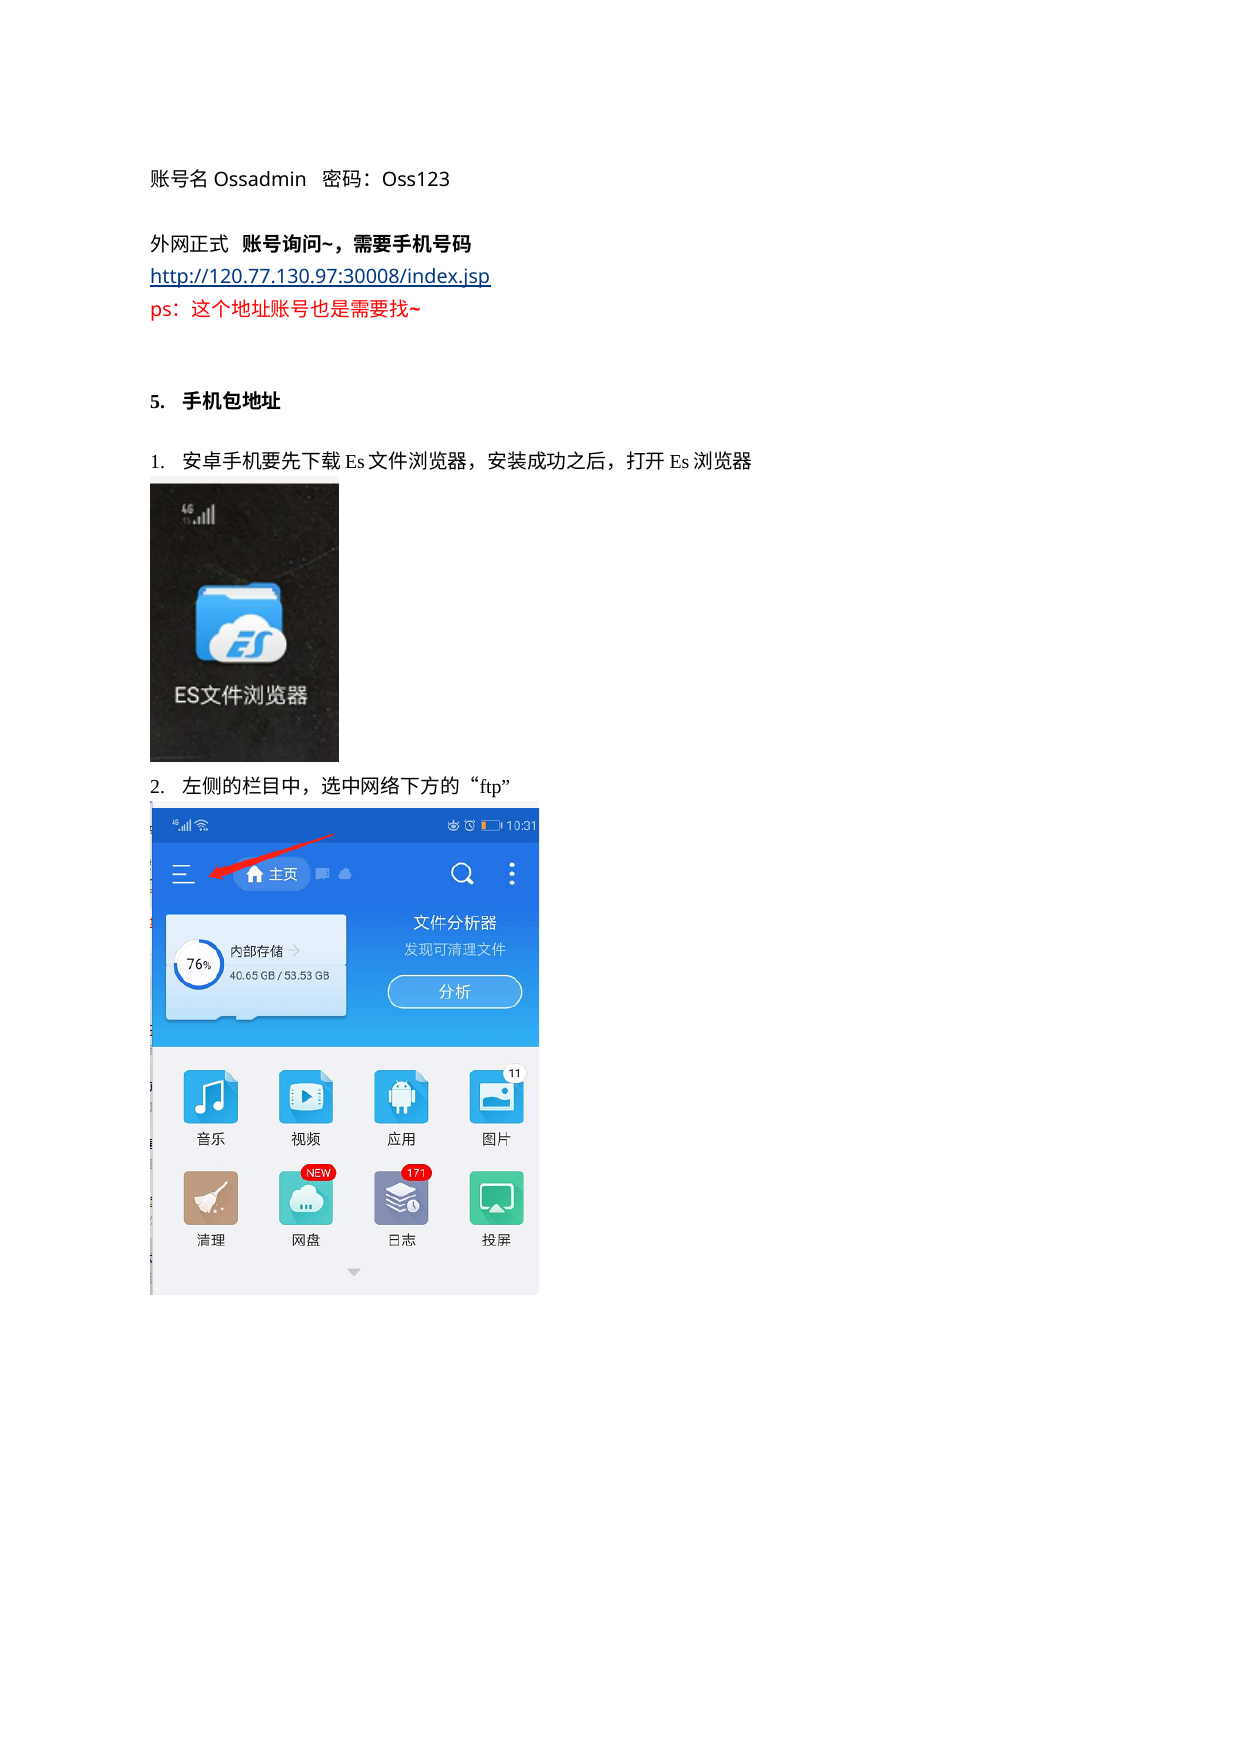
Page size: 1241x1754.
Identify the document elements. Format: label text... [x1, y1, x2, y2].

text ps：这个地址账号也是需要找~ [150, 292, 1090, 324]
list 左侧的栏目中，选中网络下方的“ftp” [150, 769, 1090, 801]
subtitle 手机包地址 [150, 384, 1090, 417]
text http://120.77.130.97:30008/index.jsp [150, 259, 1090, 292]
picture [150, 801, 540, 1295]
picture [150, 476, 339, 762]
text 账号名Ossadmin 密码：Oss123 [150, 162, 1090, 194]
list 安卓手机要先下载Es文件浏览器，安装成功之后，打开Es浏览器 [150, 444, 1090, 769]
text 外网正式 账号询问~，需要手机号码 [150, 227, 1090, 259]
